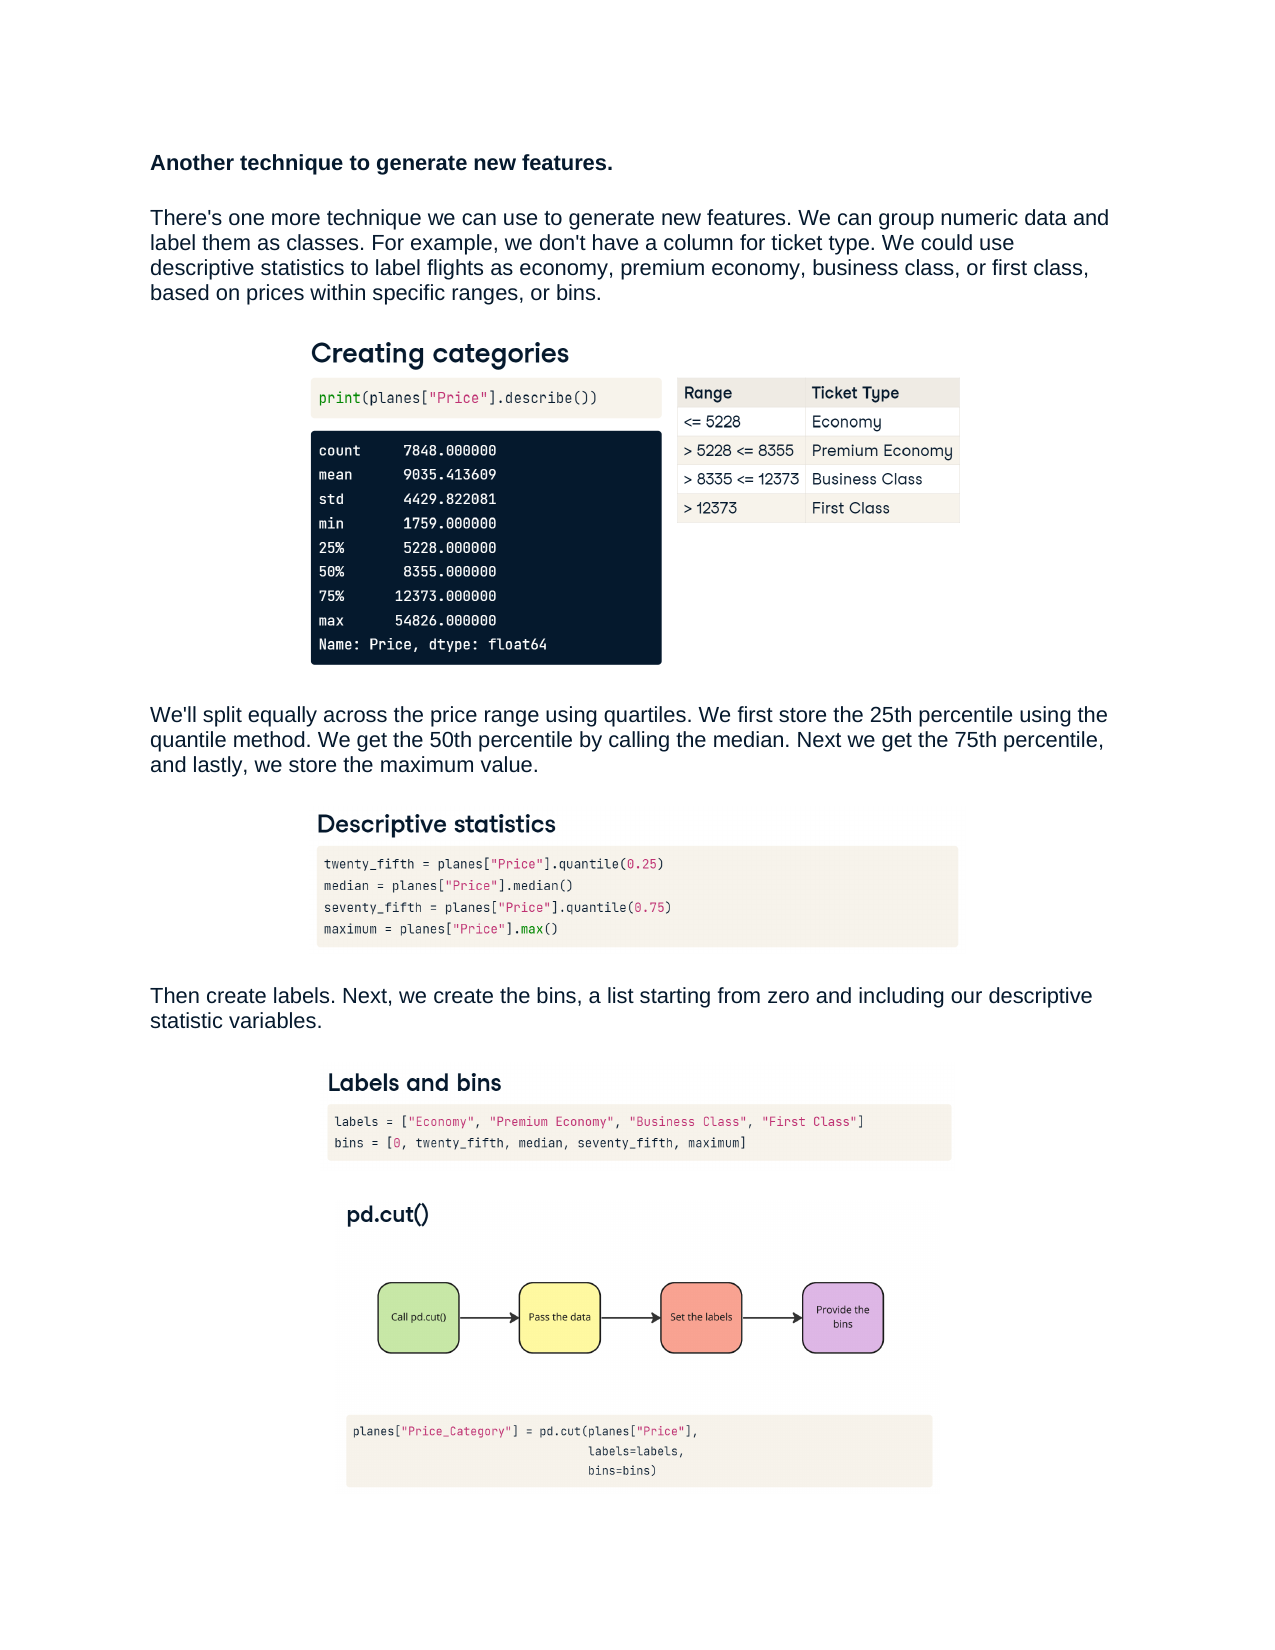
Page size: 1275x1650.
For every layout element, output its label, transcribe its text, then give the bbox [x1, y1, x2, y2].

text There's one more technique we can use to generate new features. We can group numeric data and label them as classes. For example, we don't have a column for ticket type. We could use descriptive statistics to label flights as economy, premium economy, business class, or first class, based on prices within specific ranges, or bins. [150, 204, 1125, 305]
text Another technique to generate new features. [150, 150, 1125, 175]
picture [320, 1062, 955, 1171]
text We'll split equally across the price range using quartiles. We first store the 25th percentile using the quantile method. We get the 50th percentile by calling the median. Next we get the 75th percentile, and lastly, we store the maximum value. [150, 702, 1125, 777]
picture [335, 1200, 940, 1494]
text Then create labels. Next, we create the bins, a list starting from zero and including our descriptive statistic variables. [150, 983, 1125, 1033]
picture [309, 806, 966, 954]
picture [301, 334, 974, 673]
